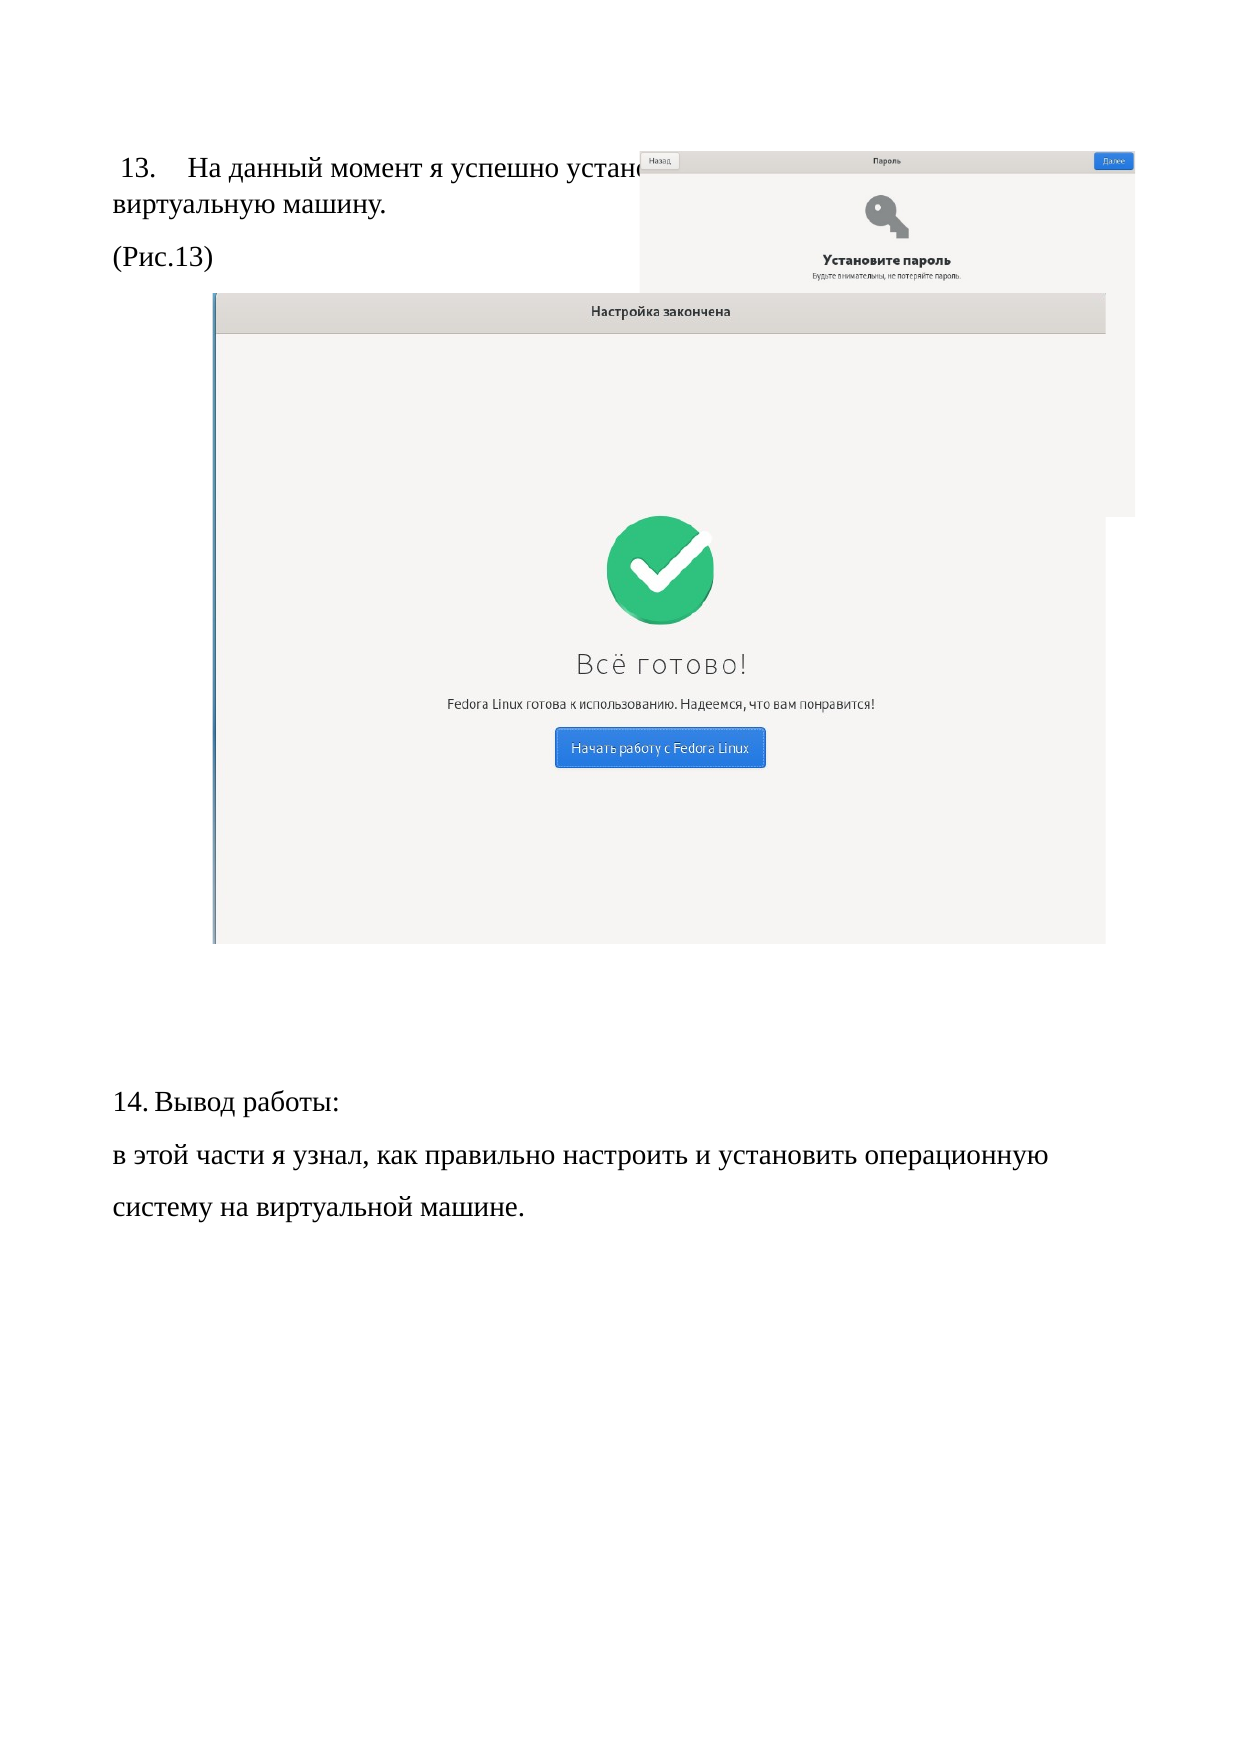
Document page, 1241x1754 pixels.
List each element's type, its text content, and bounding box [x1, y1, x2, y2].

text (Рис.13) [112, 239, 639, 272]
text систему на виртуальной машине. [112, 1189, 1144, 1223]
text 13. На данный момент я успешно установил операционную систему Fedora на виртуальную машину. [112, 150, 1144, 220]
text в этой части я узнал, как правильно настроить и установить операционную [112, 1137, 1144, 1170]
picture [212, 151, 1136, 944]
text 14. Вывод работы: [112, 1084, 1144, 1117]
